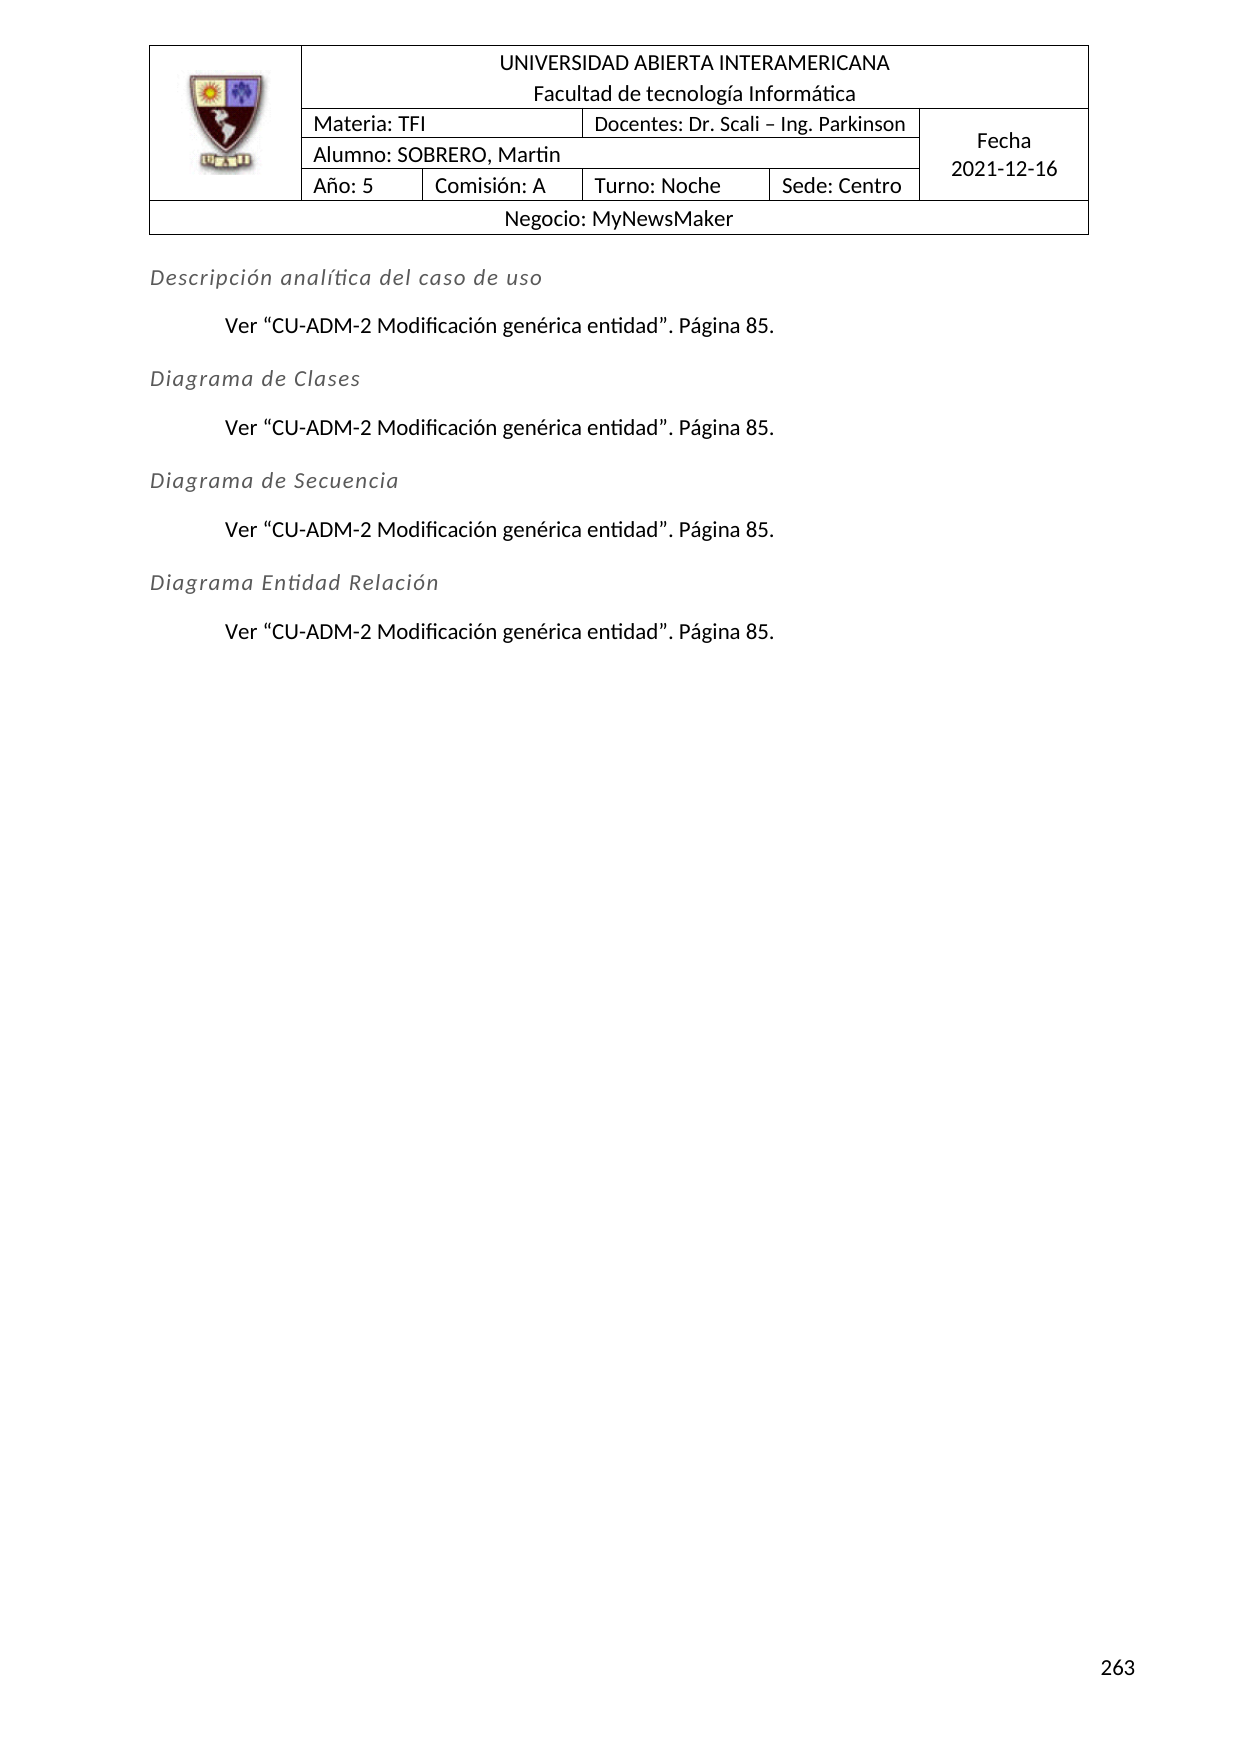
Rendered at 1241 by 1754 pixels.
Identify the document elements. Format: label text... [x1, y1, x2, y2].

text Ver “CU-ADM-2 Modificación genérica entidad”. Página 85. [150, 617, 1135, 645]
text Ver “CU-ADM-2 Modificación genérica entidad”. Página 85. [150, 413, 1135, 441]
subtitle Diagrama Entidad Relación [150, 568, 1135, 596]
subtitle Diagrama de Secuencia [150, 466, 1135, 494]
subtitle Descripción analítica del caso de uso [150, 263, 1135, 291]
subtitle Diagrama de Clases [150, 364, 1135, 392]
text Ver “CU-ADM-2 Modificación genérica entidad”. Página 85. [150, 311, 1135, 339]
picture [175, 67, 276, 180]
text Ver “CU-ADM-2 Modificación genérica entidad”. Página 85. [150, 515, 1135, 543]
